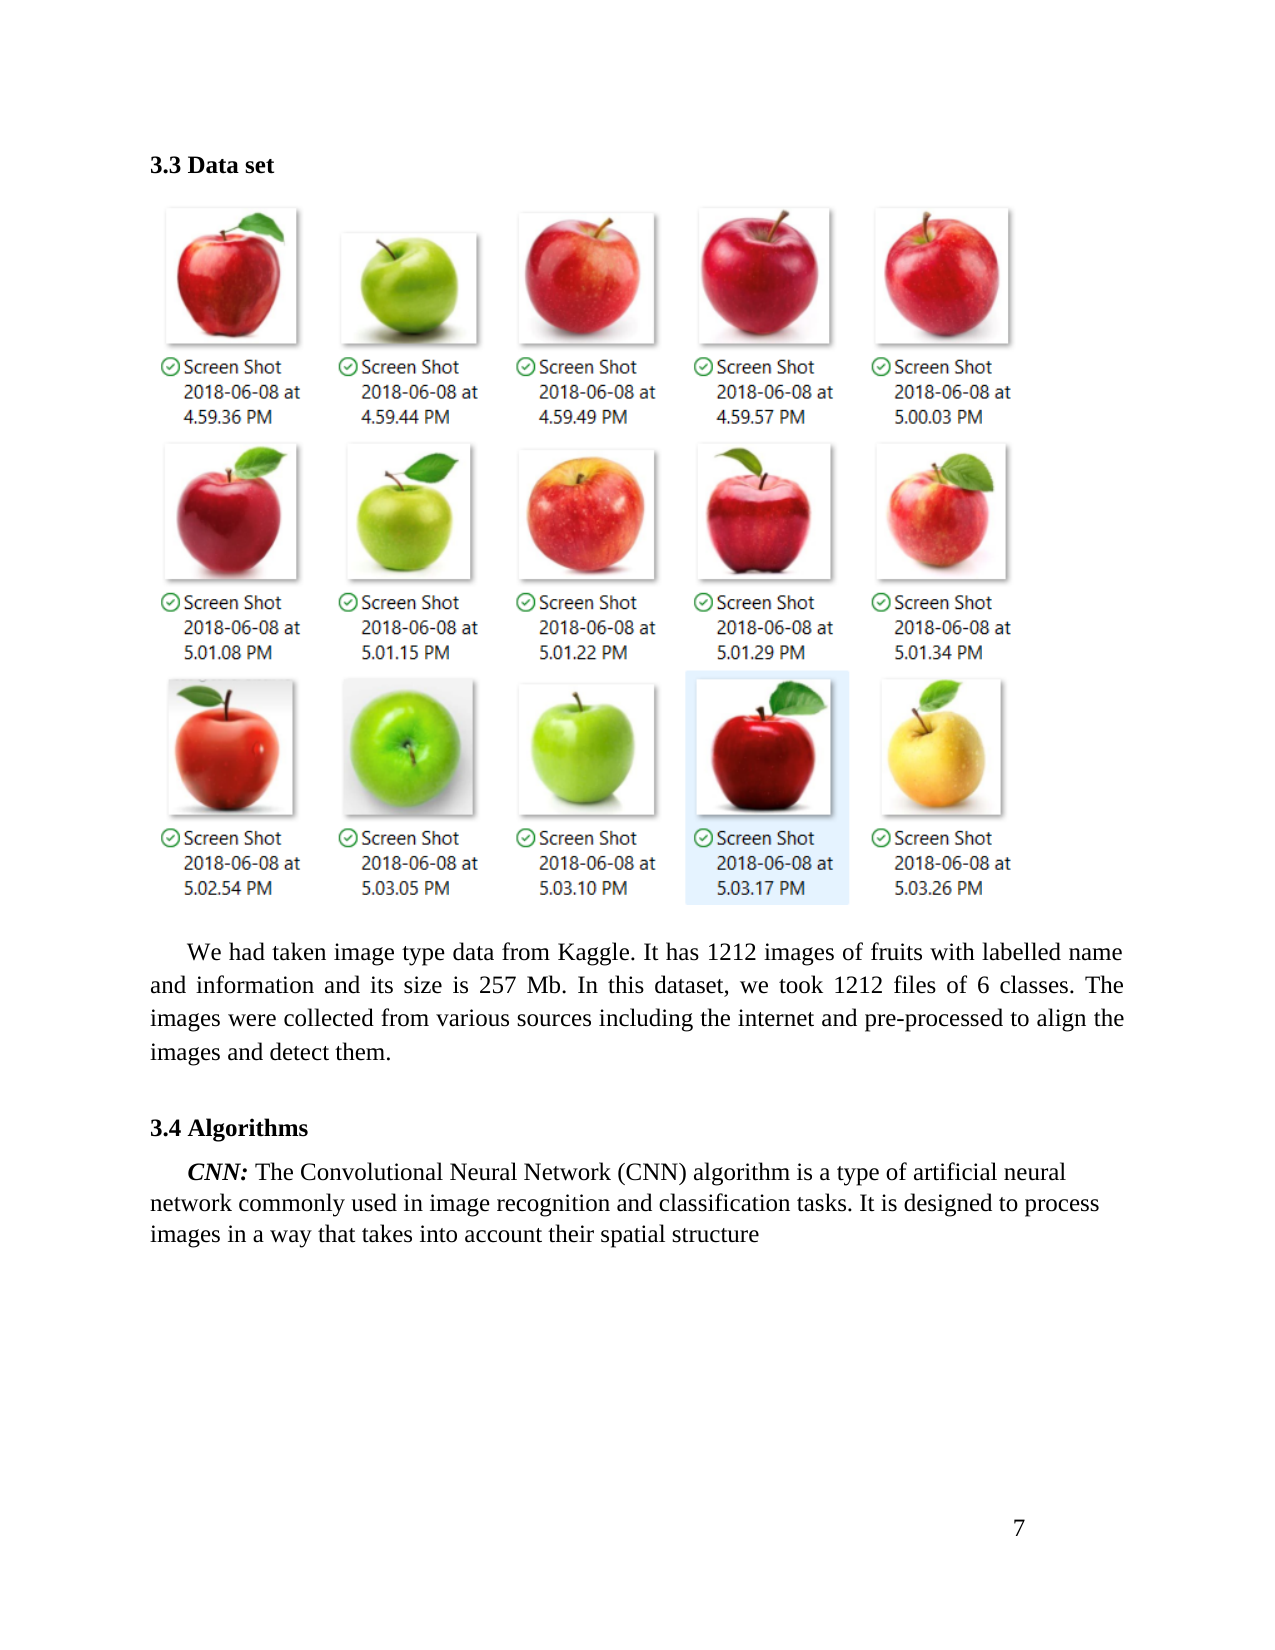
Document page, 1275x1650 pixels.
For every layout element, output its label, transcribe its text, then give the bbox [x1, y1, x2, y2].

text 3.4 Algorithms [150, 1113, 1031, 1142]
text CNN: The Convolutional Neural Network (CNN) algorithm is a type of artificial neural network commonly used in image recognition and classification tasks. It is designed to process images in a way that takes into account their spatial structure [150, 1157, 1125, 1248]
subtitle 3.3 Data set [150, 150, 1125, 179]
text We had taken image type data from Kaggle. It has 1212 images of fruits with labelled name and information and its size is 257 Mb. In this dataset, we took 1212 files of 6 classes. The images were collected from various sources including the internet and pre-processed to align the images and detect them. [150, 937, 1125, 1065]
picture [150, 197, 1022, 905]
